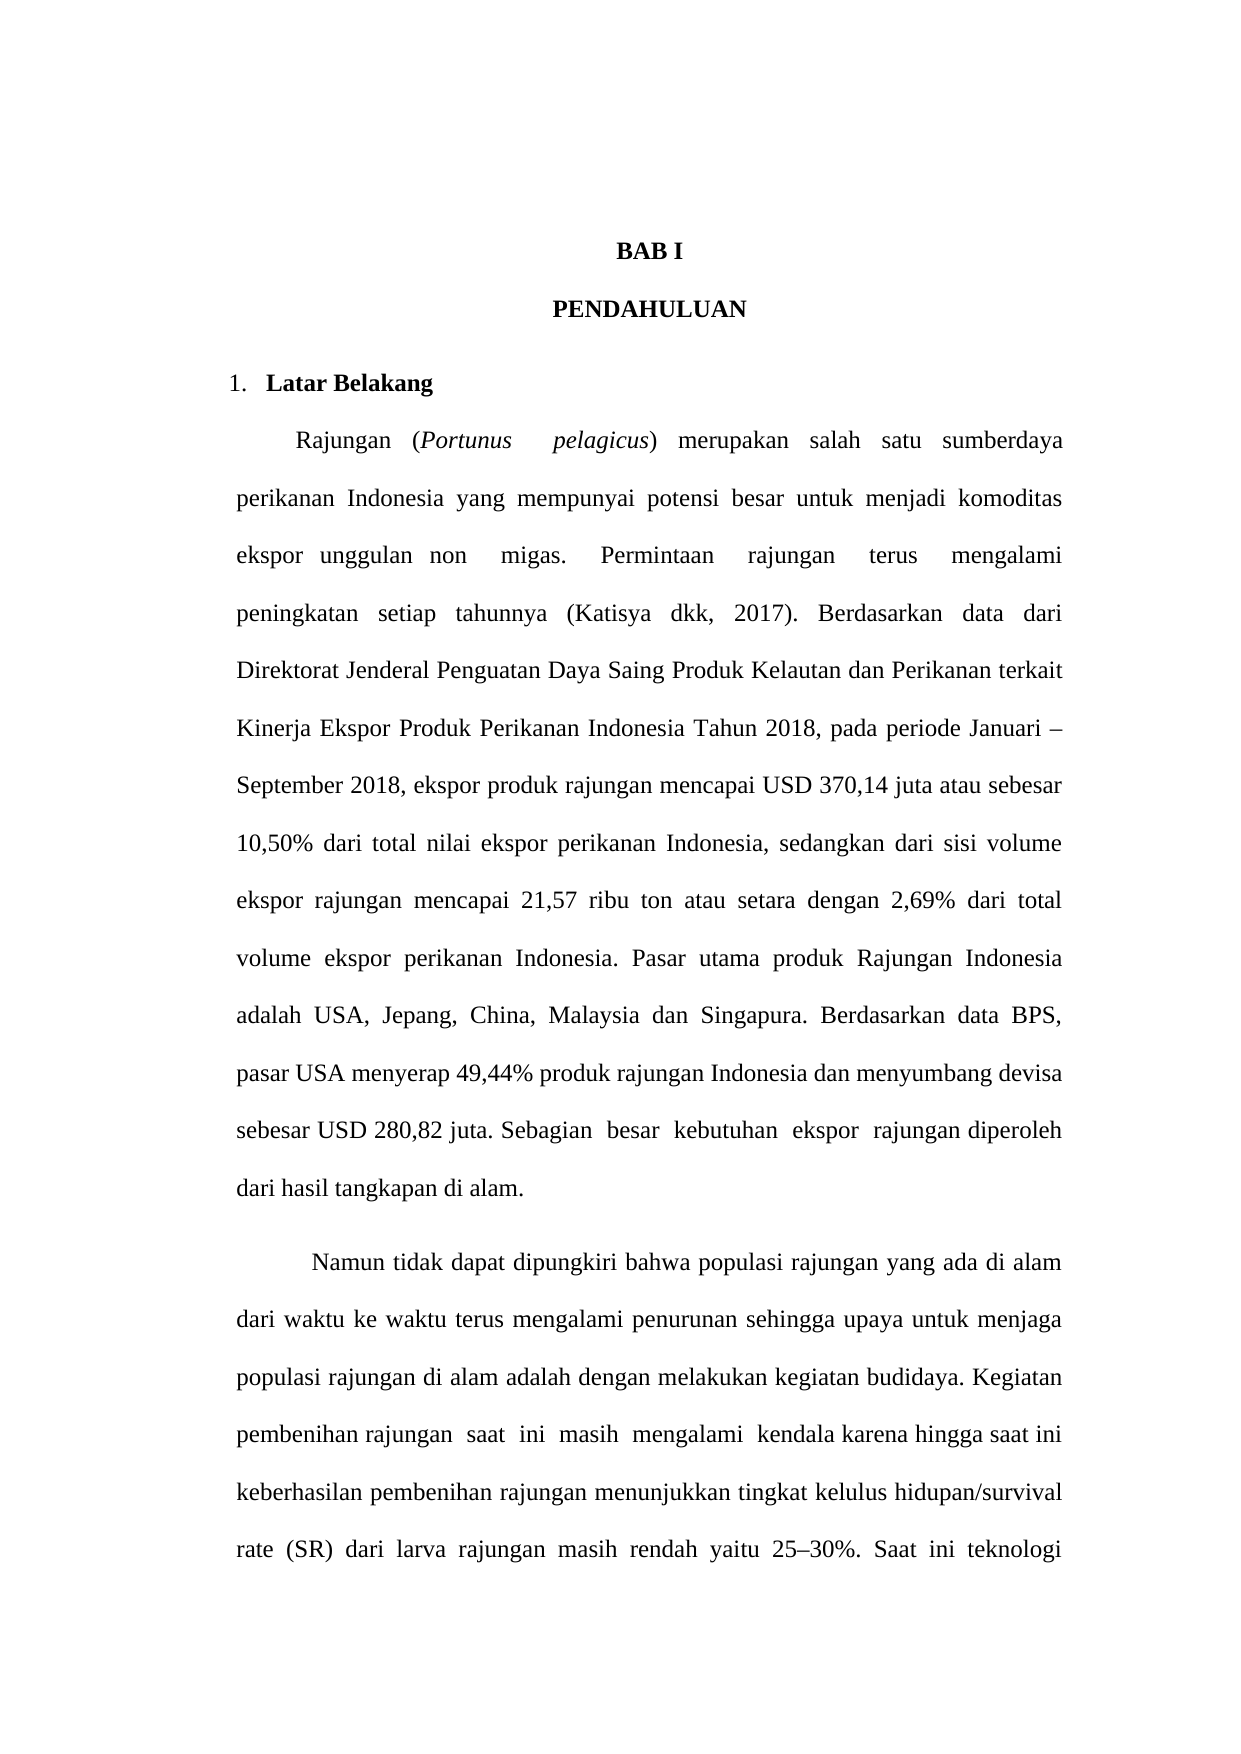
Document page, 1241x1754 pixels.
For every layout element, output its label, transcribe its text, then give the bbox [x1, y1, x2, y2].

subtitle Latar Belakang [228, 368, 1063, 397]
text PENDAHULUAN [236, 294, 1063, 322]
text Rajungan (Portunus pelagicus) merupakan salah satu sumberdaya perikanan Indonesia yang mempunyai potensi besar untuk menjadi komoditas ekspor unggulan non migas. Permintaan rajungan terus mengalami peningkatan setiap tahunnya (Katisya dkk, 2017). Berdasarkan data dari Direktorat Jenderal Penguatan Daya Saing Produk Kelautan dan Perikanan terkait Kinerja Ekspor Produk Perikanan Indonesia Tahun 2018, pada periode Januari – September 2018, ekspor produk rajungan mencapai USD 370,14 juta atau sebesar 10,50% dari total nilai ekspor perikanan Indonesia, sedangkan dari sisi volume ekspor rajungan mencapai 21,57 ribu ton atau setara dengan 2,69% dari total volume ekspor perikanan Indonesia. Pasar utama produk Rajungan Indonesia adalah USA, Jepang, China, Malaysia dan Singapura. Berdasarkan data BPS, pasar USA menyerap 49,44% produk rajungan Indonesia dan menyumbang devisa sebesar USD 280,82 juta. Sebagian besar kebutuhan ekspor rajungan diperoleh dari hasil tangkapan di alam. [236, 425, 1063, 1202]
subtitle BAB I [236, 236, 1063, 265]
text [236, 1247, 1063, 1563]
